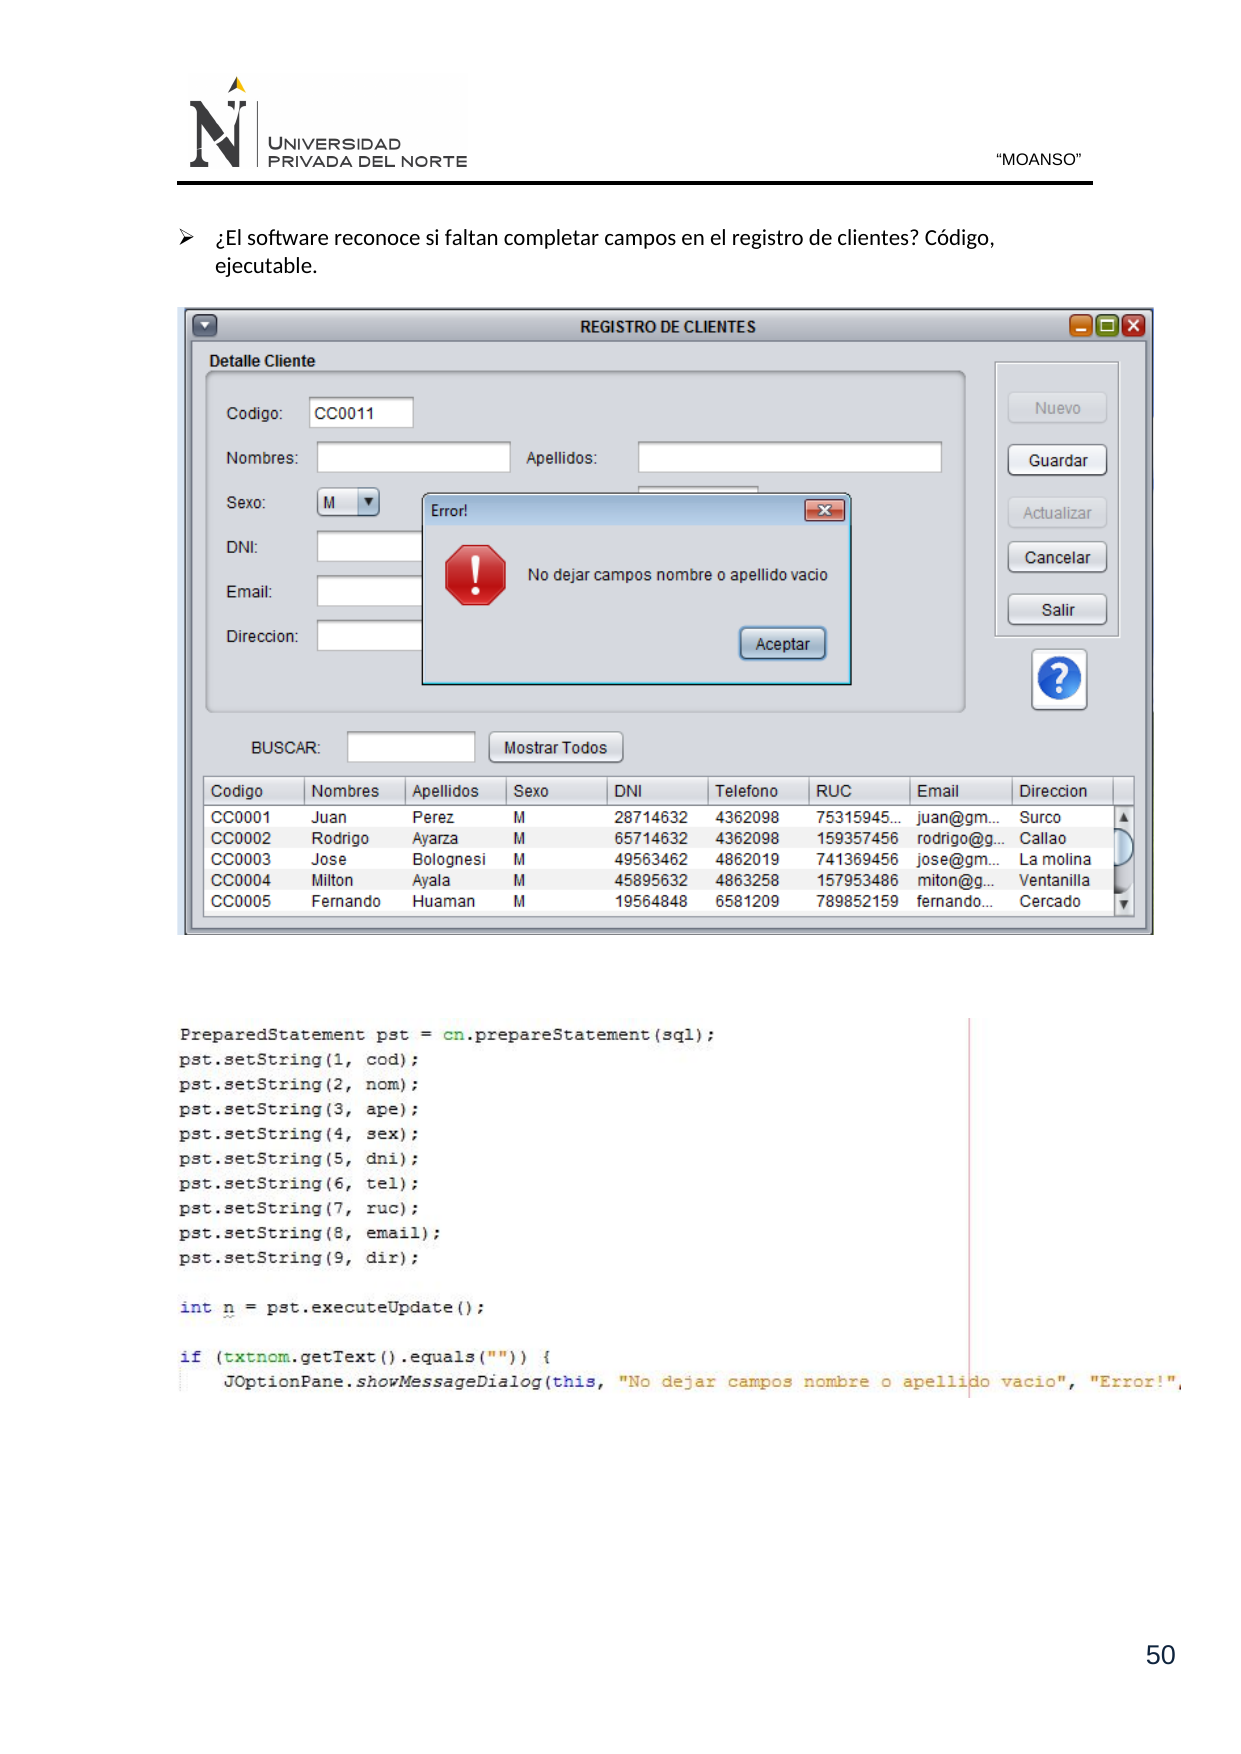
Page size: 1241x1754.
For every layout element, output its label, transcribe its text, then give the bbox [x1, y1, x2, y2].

picture [177, 307, 1154, 935]
list ¿El software reconoce si faltan completar campos en el registro de clientes? Código, ejecutable. [177, 223, 1092, 279]
picture [188, 73, 469, 169]
picture [177, 1018, 1181, 1398]
